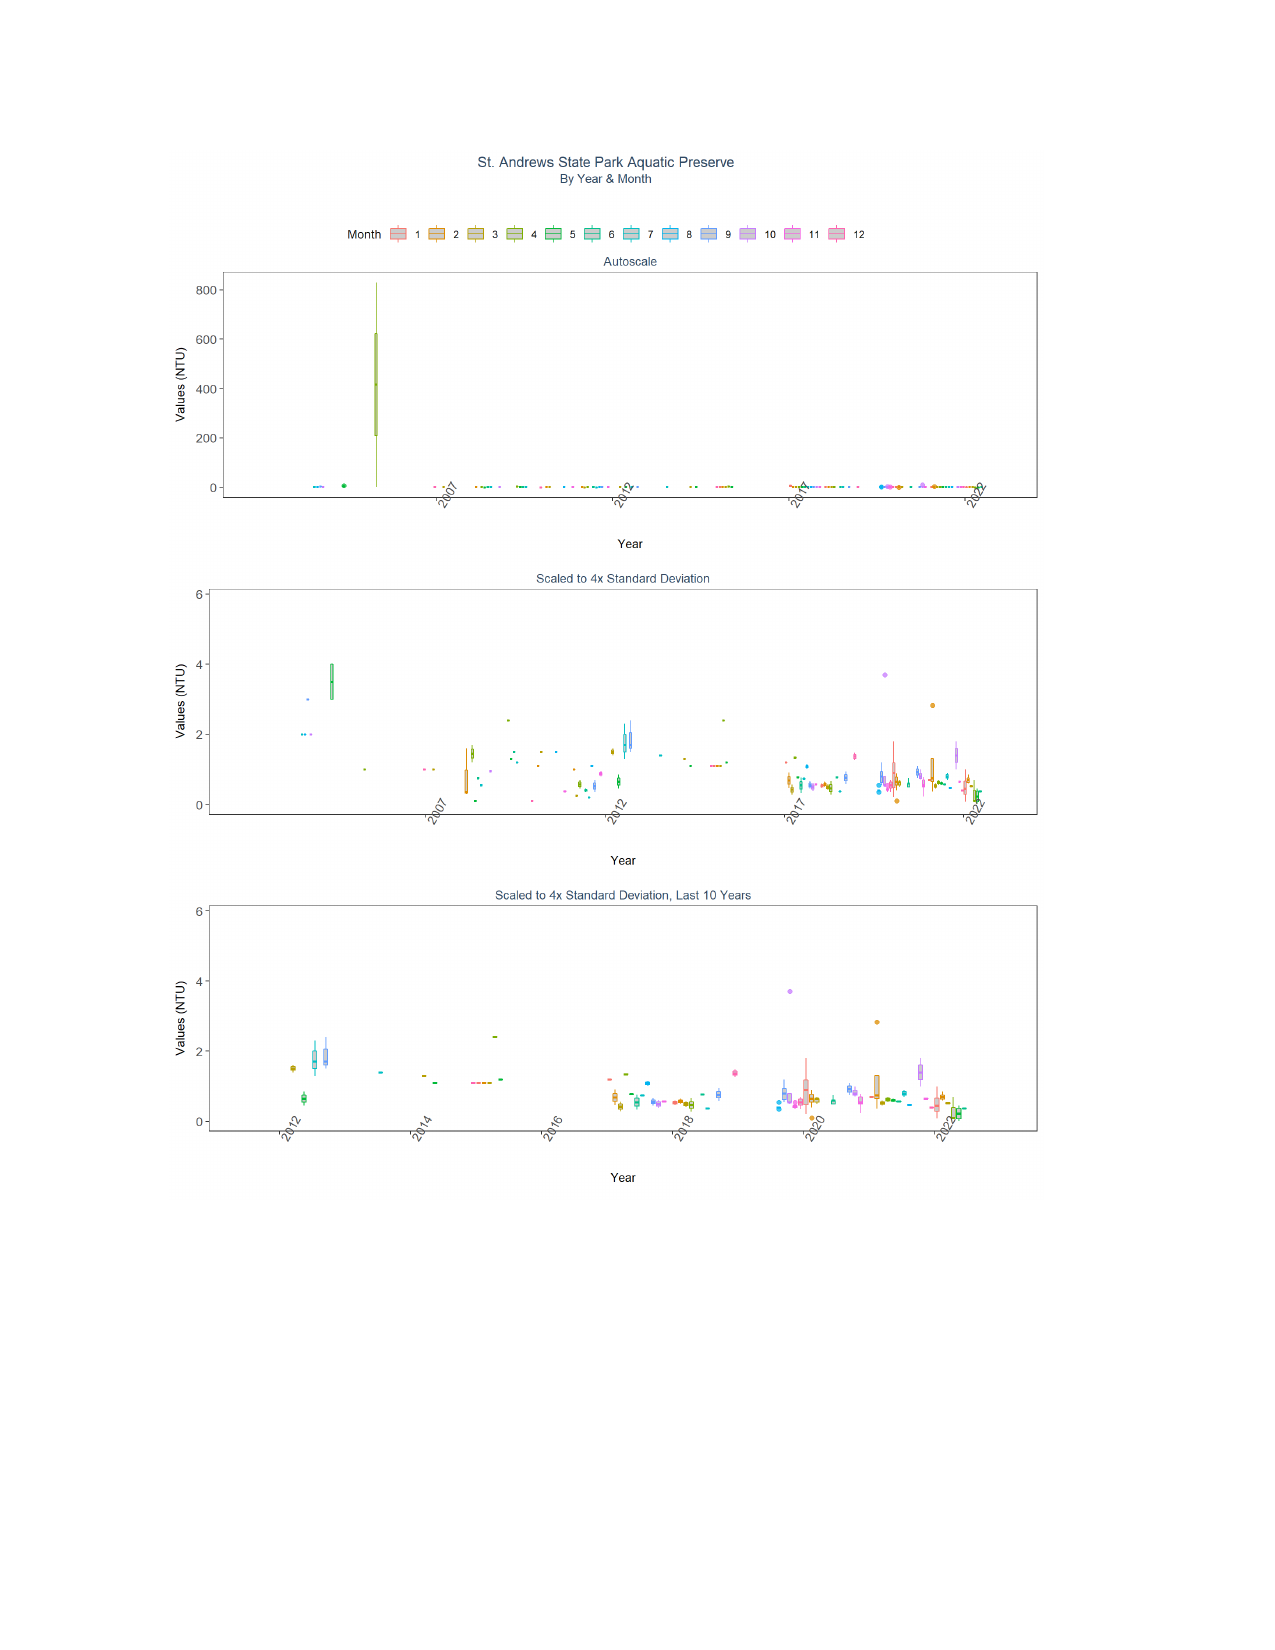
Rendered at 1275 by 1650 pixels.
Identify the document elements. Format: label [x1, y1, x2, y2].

picture [168, 150, 1044, 1200]
